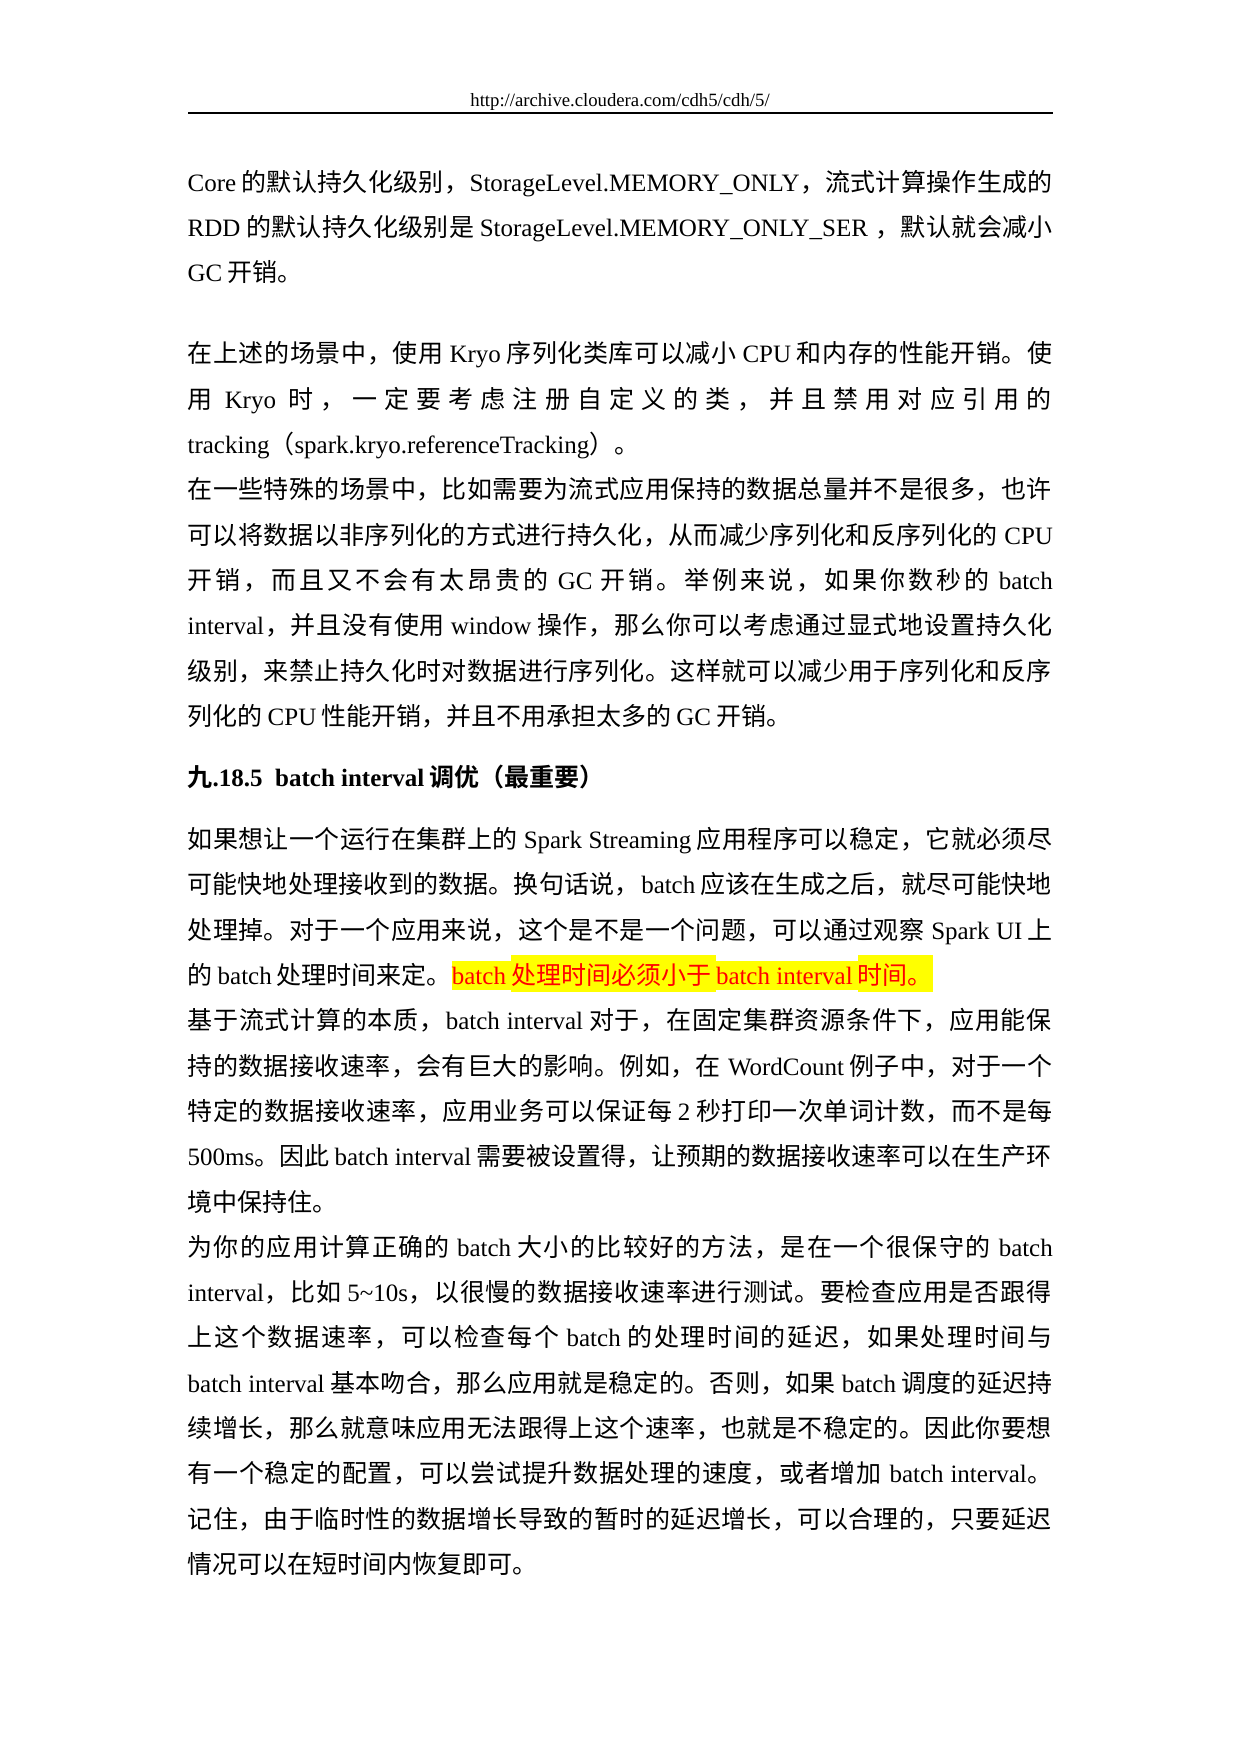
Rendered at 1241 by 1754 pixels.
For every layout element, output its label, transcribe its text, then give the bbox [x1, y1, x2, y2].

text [187, 162, 1053, 289]
text 为你的应用计算正确的batch大小的比较好的方法，是在一个很保守的batch interval，比如5~10s，以很慢的数据接收速率进行测试。要检查应用是否跟得上这个数据速率，可以检查每个batch的处理时间的延迟，如果处理时间与batch interval基本吻合，那么应用就是稳定的。否则，如果batch调度的延迟持续增长，那么就意味应用无法跟得上这个速率，也就是不稳定的。因此你要想有一个稳定的配置，可以尝试提升数据处理的速度，或者增加batch interval。记住，由于临时性的数据增长导致的暂时的延迟增长，可以合理的，只要延迟情况可以在短时间内恢复即可。 [187, 1227, 1053, 1581]
text 在上述的场景中，使用Kryo序列化类库可以减小CPU和内存的性能开销。使用Kryo时，一定要考虑注册自定义的类，并且禁用对应引用的tracking（spark.kryo.referenceTracking）。 [187, 334, 1053, 461]
text 基于流式计算的本质，batch interval对于，在固定集群资源条件下，应用能保持的数据接收速率，会有巨大的影响。例如，在WordCount例子中，对于一个特定的数据接收速率，应用业务可以保证每2秒打印一次单词计数，而不是每500ms。因此batch interval需要被设置得，让预期的数据接收速率可以在生产环境中保持住。 [187, 1001, 1053, 1218]
subtitle batch interval调优（最重要） [187, 758, 1053, 794]
text 在一些特殊的场景中，比如需要为流式应用保持的数据总量并不是很多，也许可以将数据以非序列化的方式进行持久化，从而减少序列化和反序列化的CPU开销，而且又不会有太昂贵的GC开销。举例来说，如果你数秒的batch interval，并且没有使用window操作，那么你可以考虑通过显式地设置持久化级别，来禁止持久化时对数据进行序列化。这样就可以减少用于序列化和反序列化的CPU性能开销，并且不用承担太多的GC开销。 [187, 470, 1053, 733]
text 如果想让一个运行在集群上的Spark Streaming应用程序可以稳定，它就必须尽可能快地处理接收到的数据。换句话说，batch应该在生成之后，就尽可能快地处理掉。对于一个应用来说，这个是不是一个问题，可以通过观察Spark UI上的batch处理时间来定。batch处理时间必须小于batch interval时间。 [187, 819, 1053, 992]
